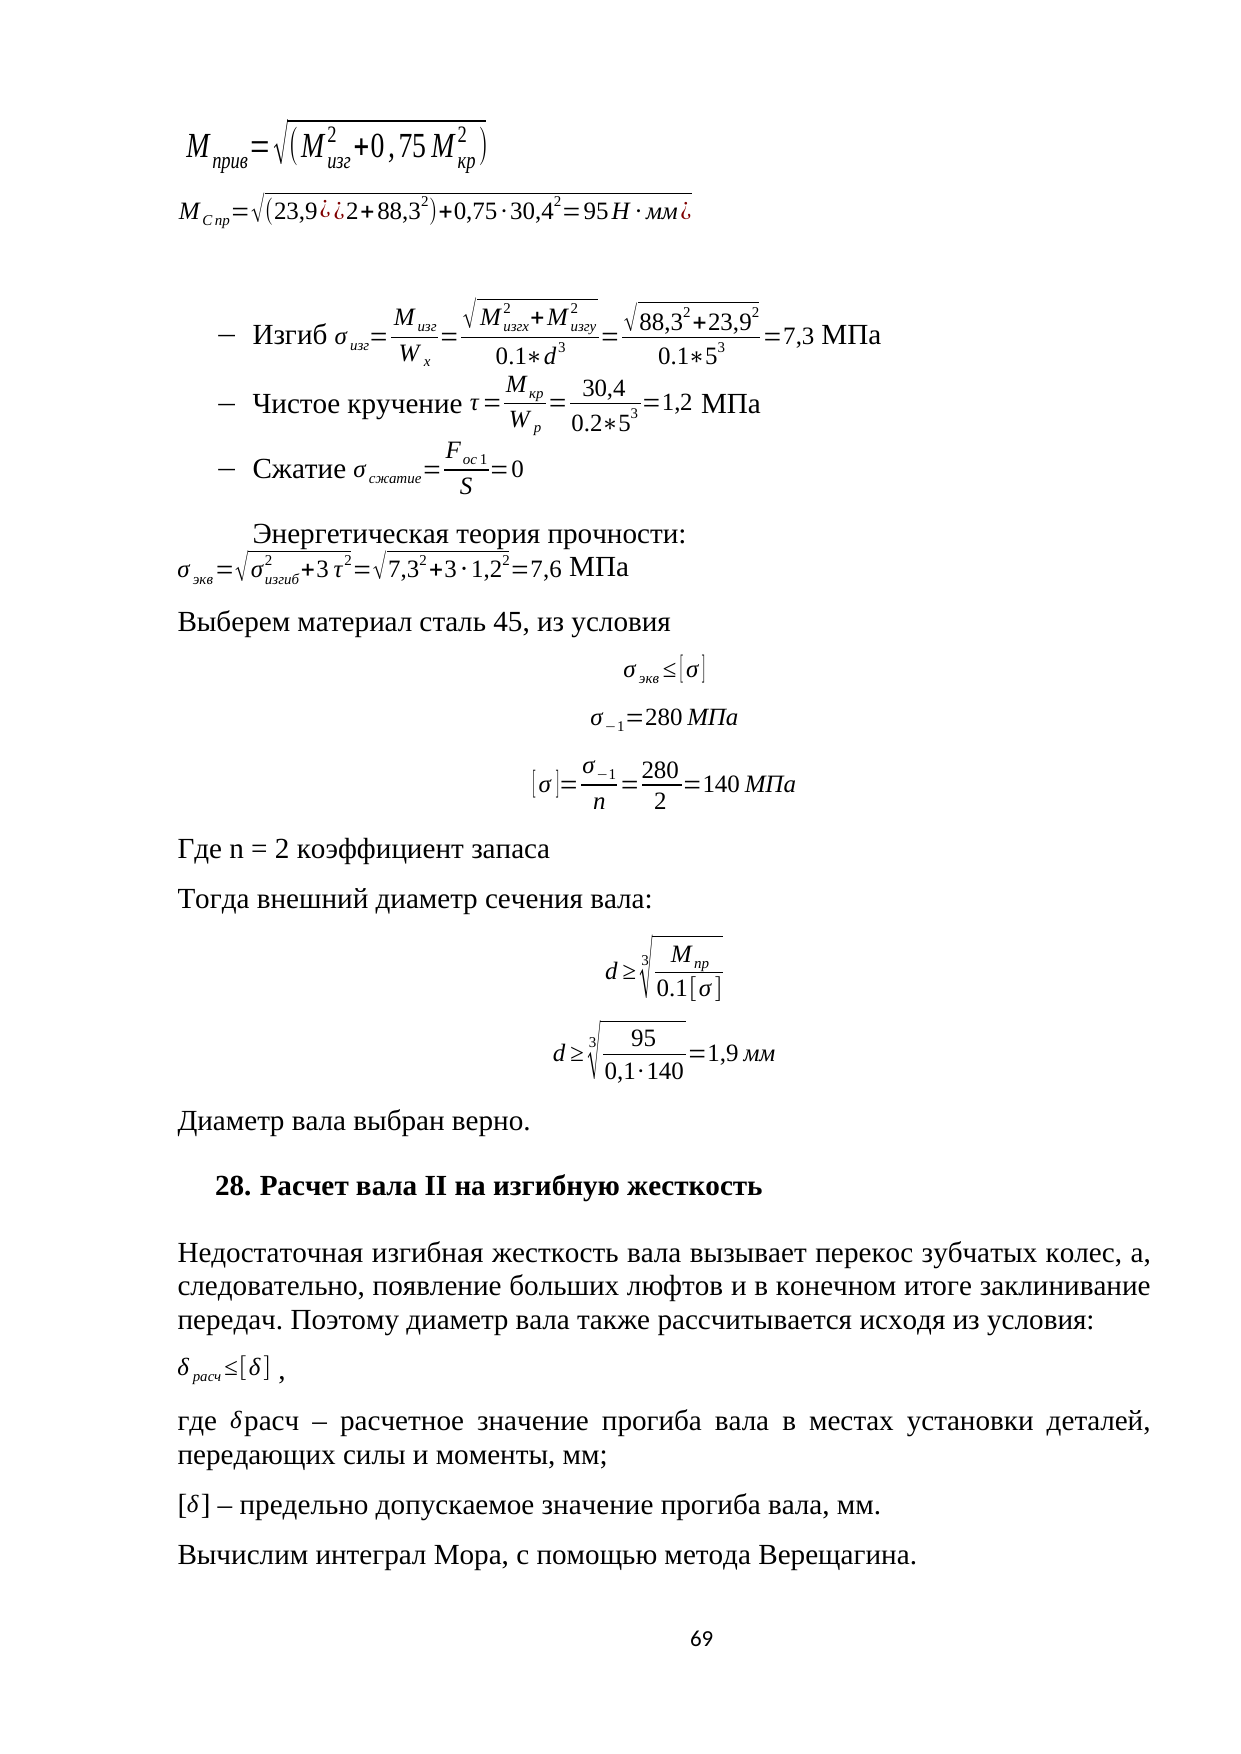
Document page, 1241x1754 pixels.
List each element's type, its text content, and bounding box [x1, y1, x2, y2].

text МПа [177, 549, 1152, 587]
text Где n = 2 коэффициент запаса [177, 831, 1152, 864]
text [] – предельно допускаемое значение прогиба вала, мм. [177, 1487, 1152, 1521]
text Недостаточная изгибная жесткость вала вызывает перекос зубчатых колес, а, следовательно, появление больших люфтов и в конечном итоге заклинивание передач. Поэтому диаметр вала также рассчитывается исходя из условия: [177, 1235, 1152, 1336]
list Изгиб МПа [215, 297, 1152, 370]
subtitle Расчет вала II на изгибную жесткость [215, 1168, 1152, 1201]
list Энергетическая теория прочности: [252, 516, 1152, 549]
text Выберем материал сталь 45, из условия [177, 604, 1152, 637]
text Вычислим интеграл Мора, с помощью метода Верещагина. [177, 1537, 1152, 1571]
list Чистое кручение МПа [215, 370, 1152, 436]
text Тогда внешний диаметр сечения вала: [177, 881, 1152, 915]
text Диаметр вала выбран верно. [177, 1103, 1152, 1136]
text , [177, 1352, 1152, 1387]
text где расч – расчетное значение прогиба вала в местах установки деталей, передающих силы и моменты, мм; [177, 1403, 1152, 1471]
list Сжатие [215, 436, 1152, 499]
